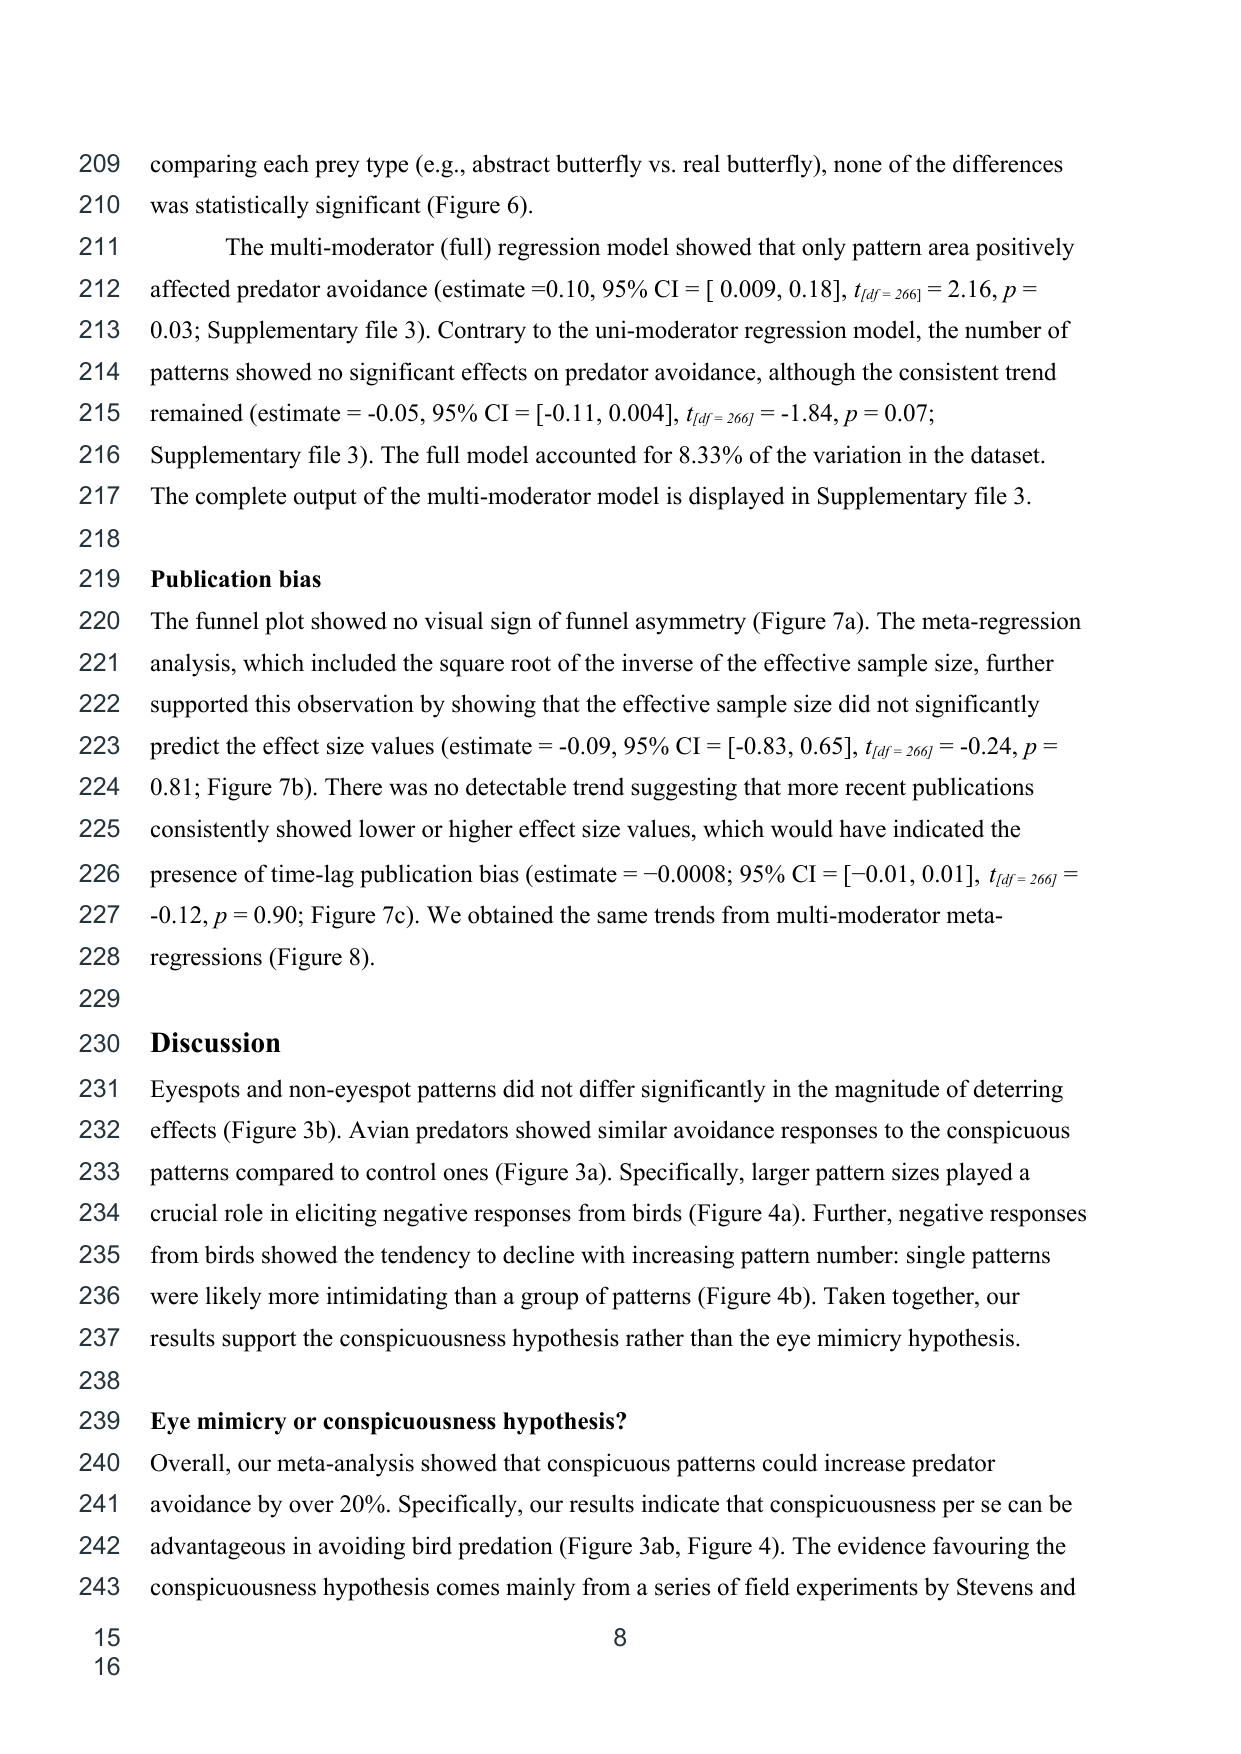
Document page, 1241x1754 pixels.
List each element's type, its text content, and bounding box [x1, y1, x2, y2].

subtitle Eye mimicry or conspicuousness hypothesis? [150, 1407, 1090, 1435]
text The multi-moderator (full) regression model showed that only pattern area positively affected predator avoidance (estimate =0.10, 95% CI = [ 0.009, 0.18], t[df = 266] = 2.16, p = 0.03; Supplementary file 3). Contrary to the uni-moderator regression model, the number of patterns showed no significant effects on predator avoidance, although the consistent trend remained (estimate = -0.05, 95% CI = [-0.11, 0.004], t[df = 266] = -1.84, p = 0.07; Supplementary file 3). The full model accounted for 8.33% of the variation in the dataset. The complete output of the multi-moderator model is displayed in Supplementary file 3. [150, 233, 1090, 510]
subtitle Publication bias [150, 566, 1090, 593]
subtitle Discussion [150, 1026, 1090, 1058]
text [150, 150, 1090, 219]
text Eyespots and non-eyespot patterns did not differ significantly in the magnitude of deterring effects (Figure 3b). Avian predators showed similar avoidance responses to the conspicuous patterns compared to control ones (Figure 3a). Specifically, larger pattern sizes played a crucial role in eliciting negative responses from birds (Figure 4a). Further, negative responses from birds showed the tendency to decline with increasing pattern number: single patterns were likely more intimidating than a group of patterns (Figure 4b). Taken together, our results support the conspicuousness hypothesis rather than the eye mimicry hypothesis. [150, 1075, 1090, 1352]
text The funnel plot showed no visual sign of funnel asymmetry (Figure 7a). The meta-regression analysis, which included the square root of the inverse of the effective sample size, further supported this observation by showing that the effective sample size did not significantly predict the effect size values (estimate = -0.09, 95% CI = [-0.83, 0.65], t[df = 266] = -0.24, p = 0.81; Figure 7b). There was no detectable trend suggesting that more recent publications consistently showed lower or higher effect size values, which would have indicated the presence of time-lag publication bias (estimate = −0.0008; 95% CI = [−0.01, 0.01], t[df = 266] = -0.12, p = 0.90; Figure 7c). We obtained the same trends from multi-moderator meta-regressions (Figure 8). [150, 607, 1090, 971]
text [150, 1449, 1090, 1601]
